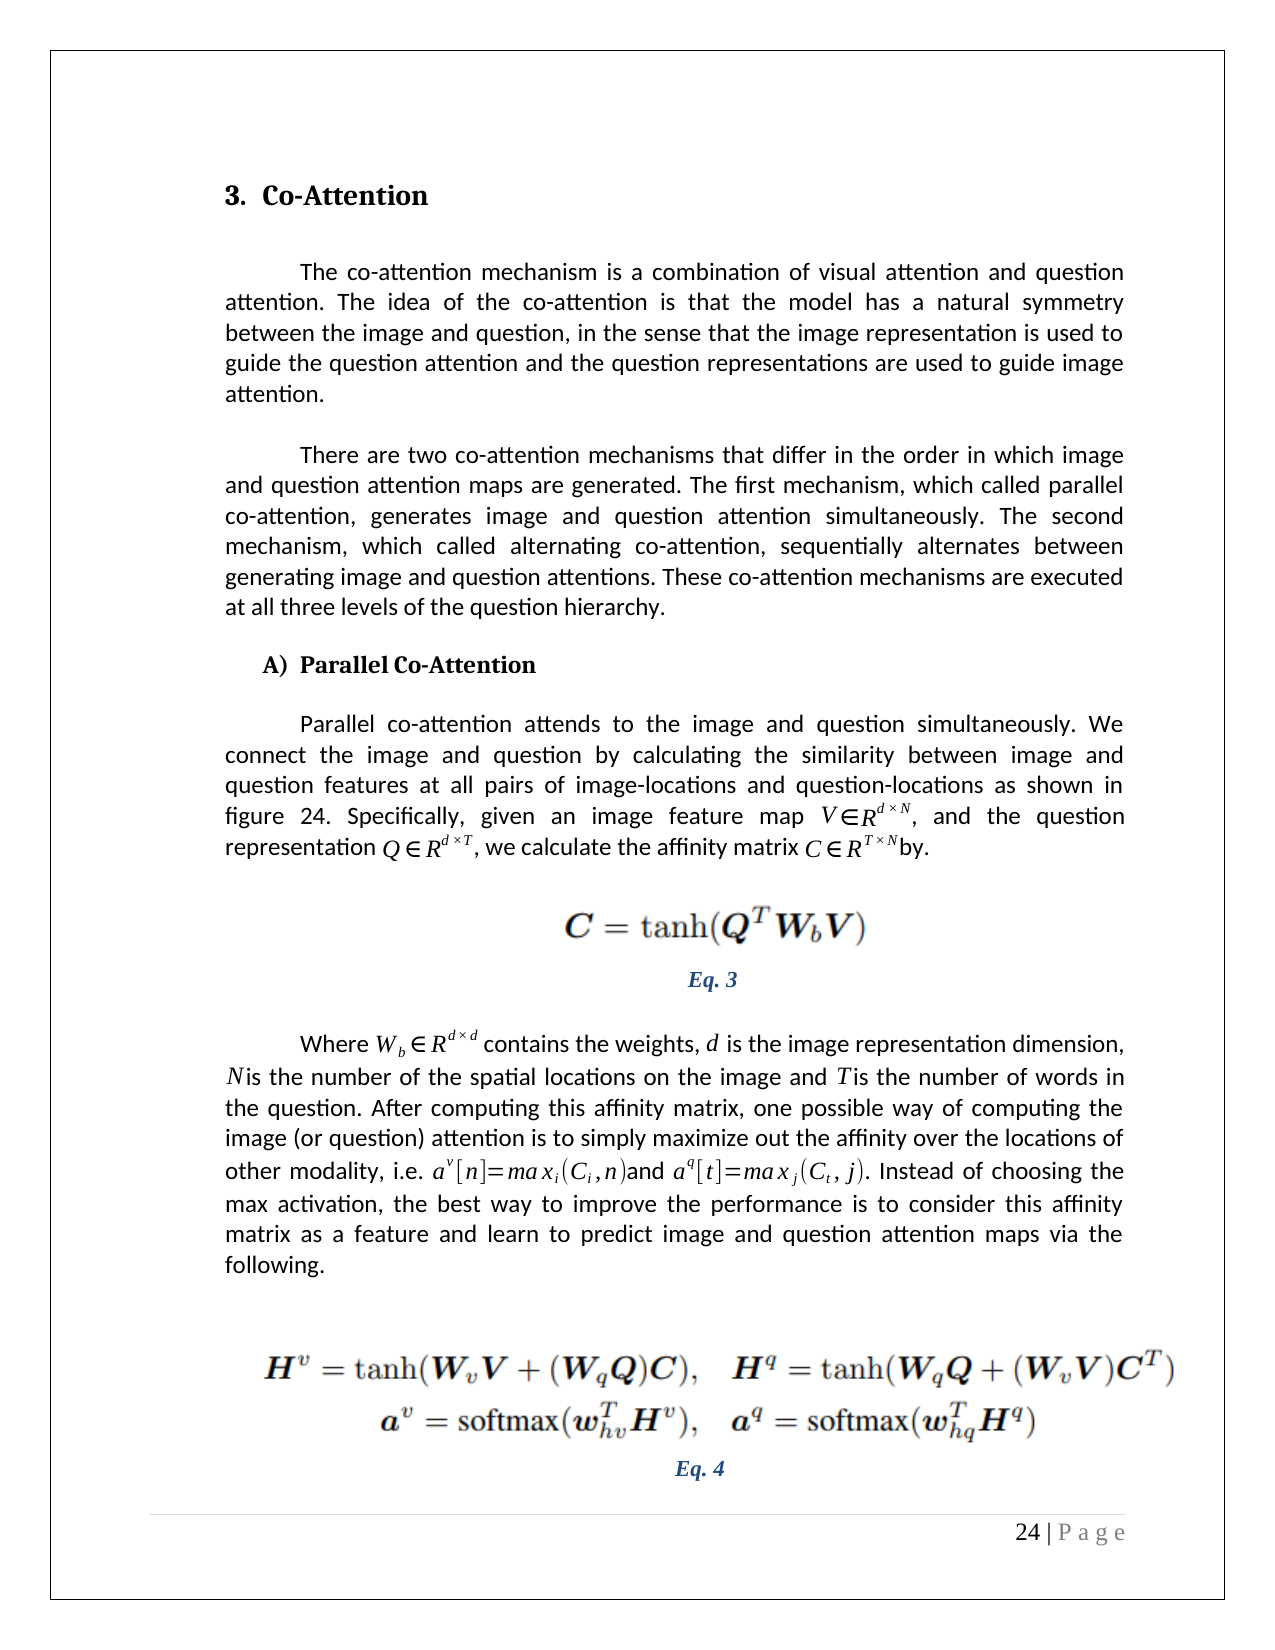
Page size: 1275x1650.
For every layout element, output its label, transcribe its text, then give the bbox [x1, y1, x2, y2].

picture [225, 1336, 1197, 1456]
text There are two co-attention mechanisms that differ in the order in which image and question attention maps are generated. The first mechanism, which called parallel co-attention, generates image and question attention simultaneously. The second mechanism, which called alternating co-attention, sequentially alternates between generating image and question attentions. These co-attention mechanisms are executed at all three levels of the question hierarchy. [225, 439, 1125, 622]
text Eq. 4 [225, 1456, 1125, 1482]
text Where contains the weights, is the image representation dimension, is the number of the spatial locations on the image and is the number of words in the question. After computing this affinity matrix, one possible way of computing the image (or question) attention is to simply maximize out the affinity over the locations of other modality, i.e. and . Instead of choosing the max activation, the best way to improve the performance is to consider this affinity matrix as a feature and learn to predict image and question attention maps via the following. [225, 1026, 1125, 1279]
text The co-attention mechanism is a combination of visual attention and question attention. The idea of the co-attention is that the model has a natural symmetry between the image and question, in the sense that the image representation is used to guide the question attention and the question representations are used to guide image attention. [225, 256, 1125, 408]
list Parallel Co-Attention [262, 651, 1125, 679]
text Eq. 3 [225, 966, 1125, 992]
list Co-Attention [225, 179, 1125, 212]
text Parallel co-attention attends to the image and question simultaneously. We connect the image and question by calculating the similarity between image and question features at all pairs of image-locations and question-locations as shown in figure 24. Specifically, given an image feature map ∈, and the question representation , we calculate the affinity matrix by. [225, 708, 1125, 862]
picture [536, 891, 889, 966]
